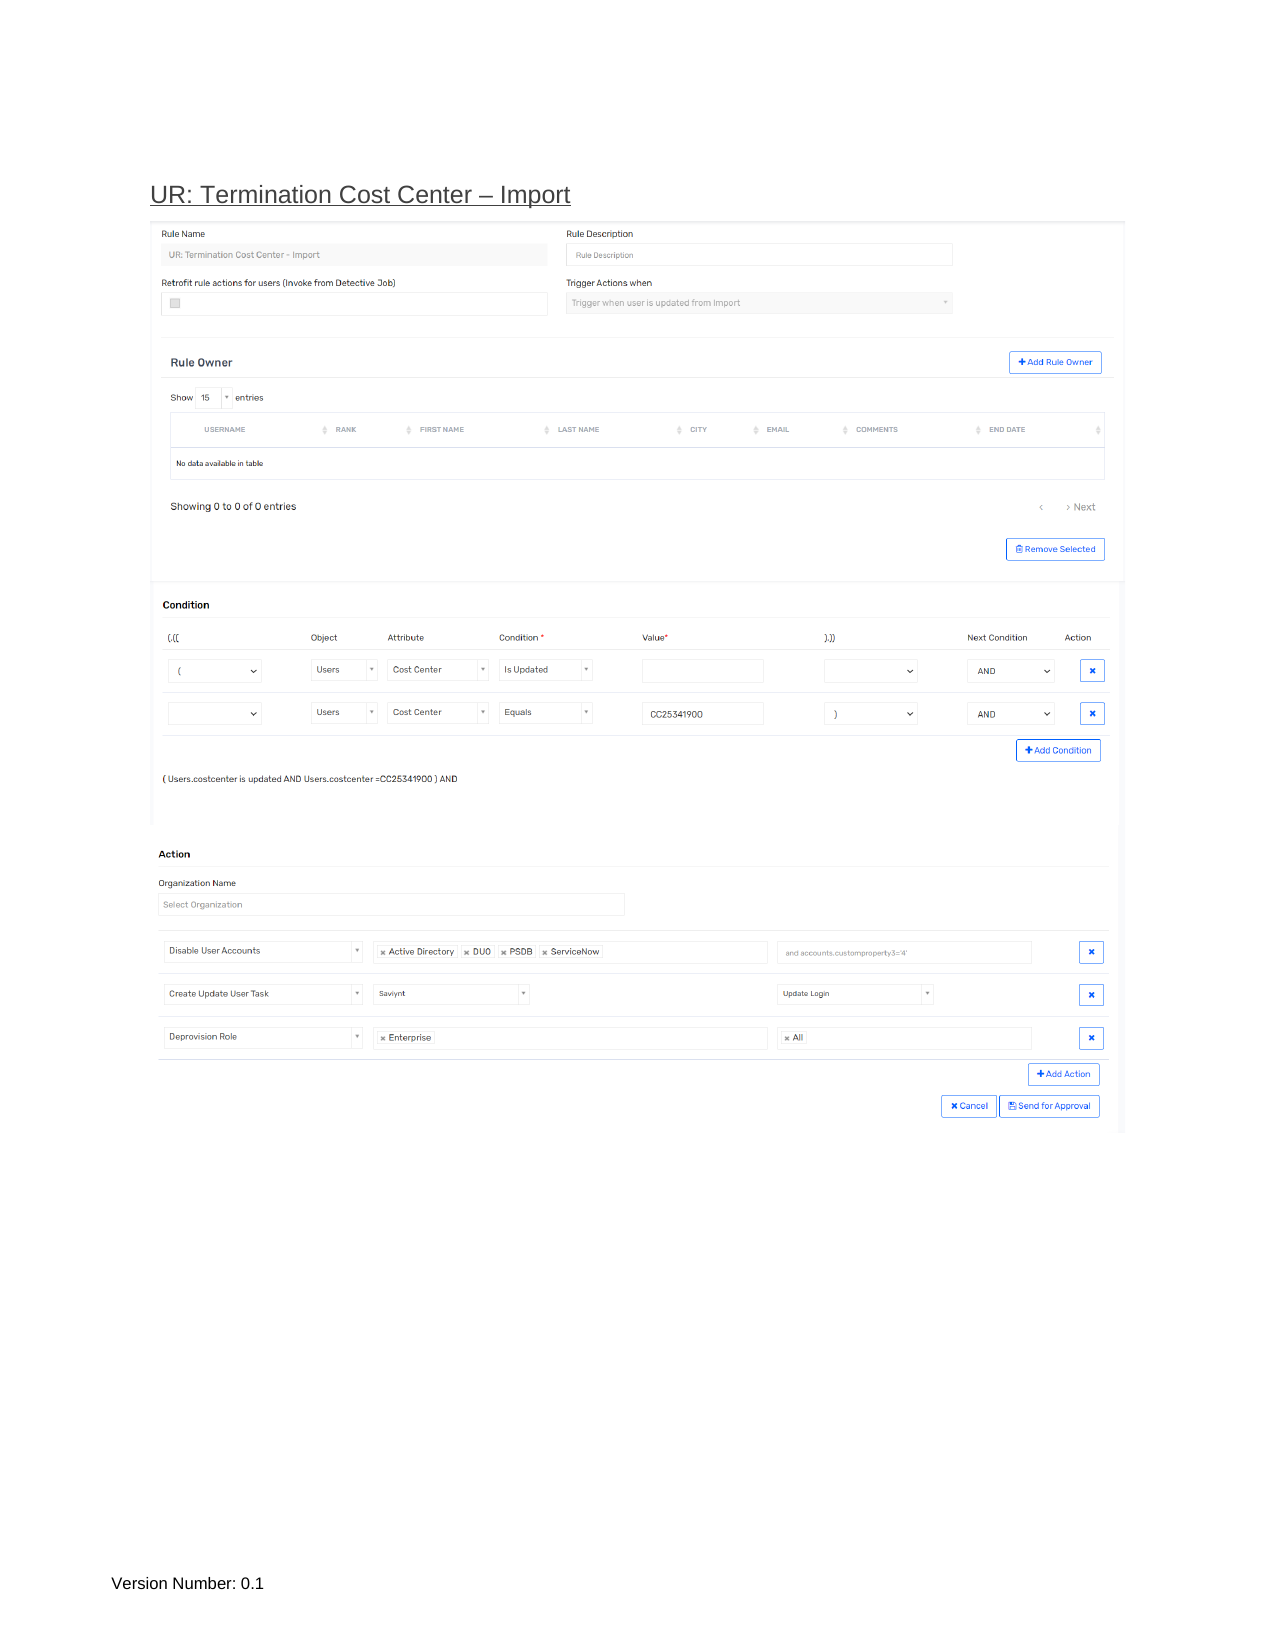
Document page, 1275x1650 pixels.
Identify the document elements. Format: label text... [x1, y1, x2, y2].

subtitle UR: Termination Cost Center – Import [150, 180, 1125, 209]
picture [150, 221, 1125, 1133]
